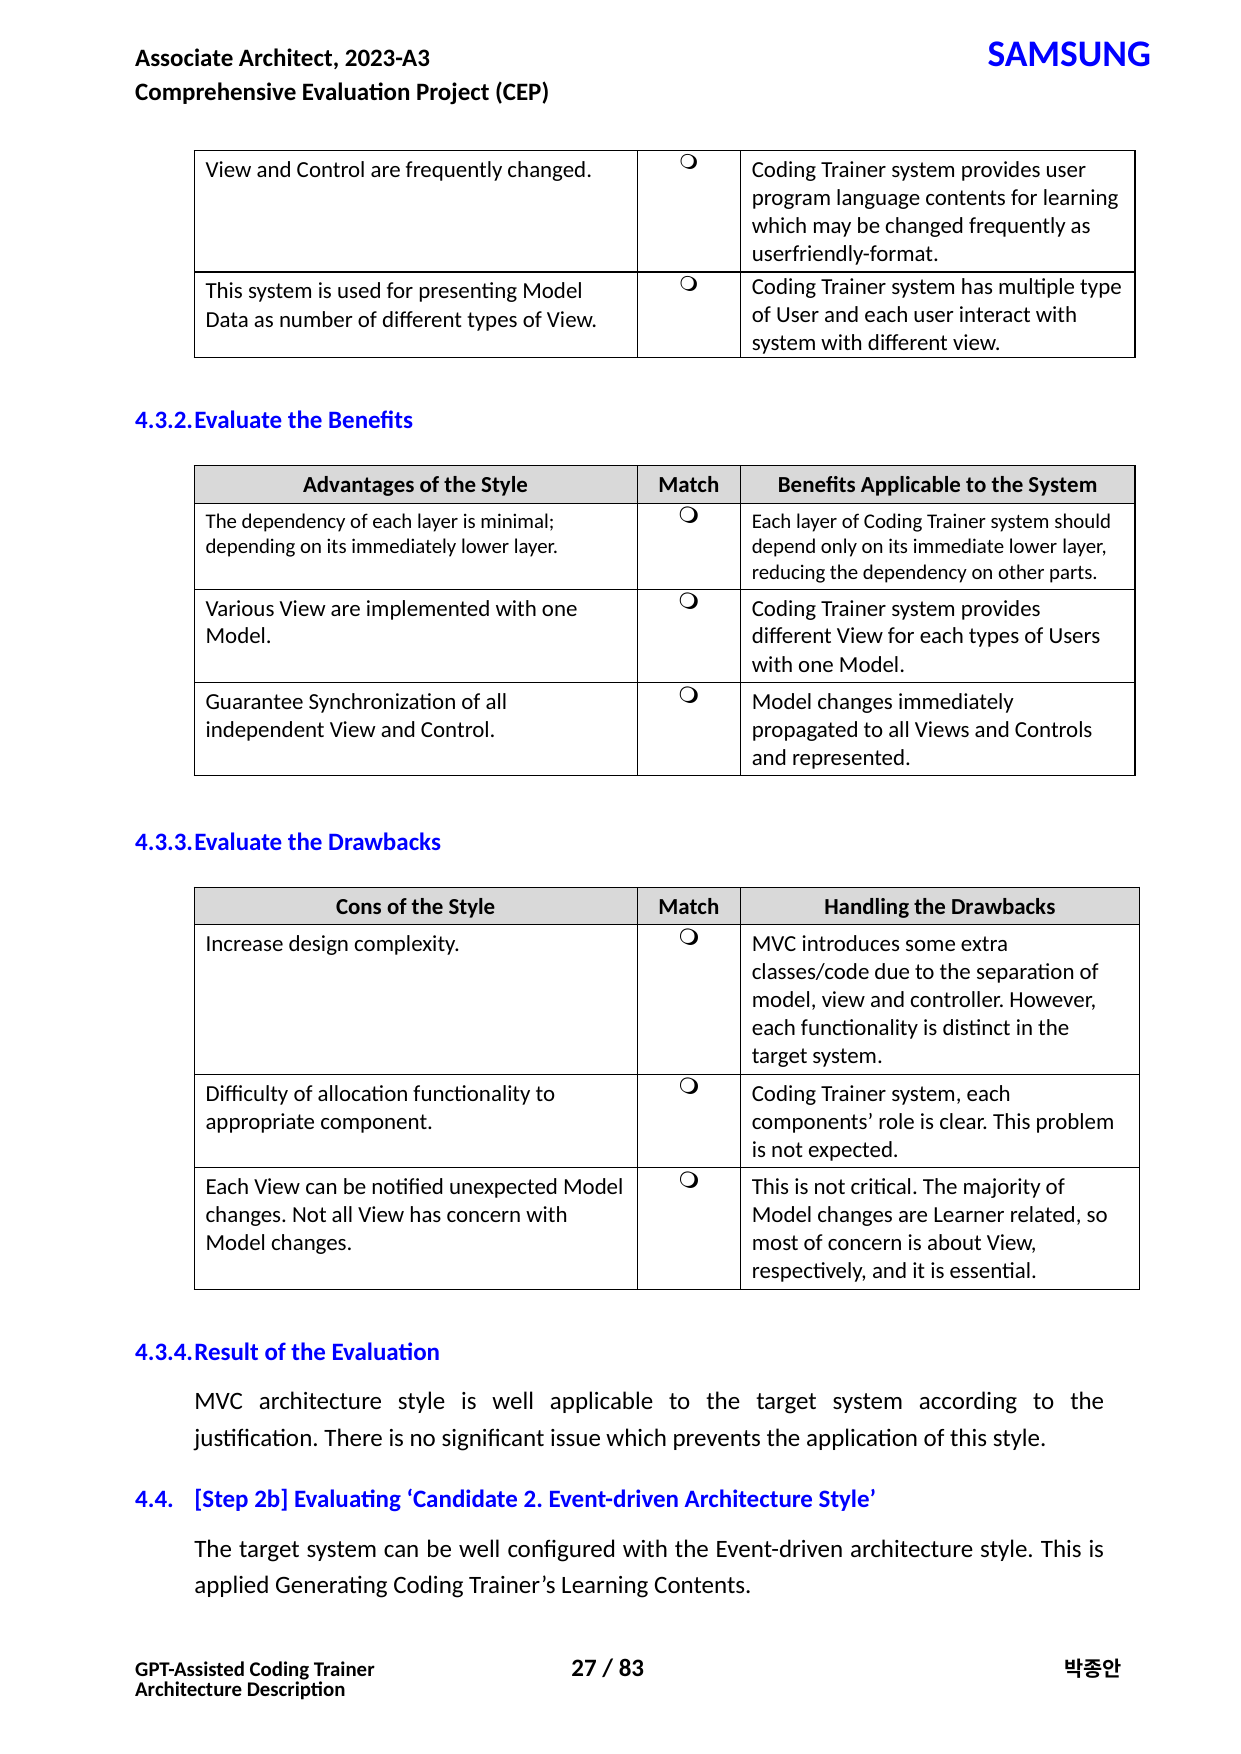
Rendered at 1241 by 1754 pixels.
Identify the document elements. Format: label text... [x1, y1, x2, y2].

table_cell Coding Trainer system, each components’ role is clear. This problem is not expected. [741, 1075, 1139, 1167]
table_cell This is not critical. The majority of Model changes are Learner related, so most of concern is about View, respectively, and it is essential. [741, 1168, 1139, 1288]
table_cell [638, 504, 740, 588]
table_cell [638, 273, 740, 357]
text The target system can be well configured with the Event-driven architecture style. This is applied Generating Coding Trainer’s Learning Contents. [194, 1533, 1105, 1600]
table_cell [638, 1168, 740, 1288]
subtitle Result of the Evaluation [135, 1336, 986, 1367]
table_cell Various View are implemented with one Model. [195, 590, 637, 682]
subtitle Evaluate the Benefits [135, 404, 986, 465]
table_cell Coding Trainer system provides user program language contents for learning which may be changed frequently as userfriendly-format. [741, 151, 1134, 271]
table_cell [638, 683, 740, 775]
table_header Match [638, 466, 740, 503]
table_cell Each layer of Coding Trainer system should depend only on its immediate lower layer, reducing the dependency on other parts. [741, 504, 1134, 588]
table_cell Coding Trainer system has multiple type of User and each user interact with system with different view. [741, 273, 1134, 357]
table_header Benefits Applicable to the System [741, 466, 1134, 503]
table_header Match [638, 888, 740, 924]
table_cell [638, 1075, 740, 1167]
table_cell The dependency of each layer is minimal; depending on its immediately lower layer. [195, 504, 637, 588]
table_cell MVC introduces some extra classes/code due to the separation of model, view and controller. However, each functionality is distinct in the target system. [741, 925, 1139, 1073]
table_cell Each View can be notified unexpected Model changes. Not all View has concern with Model changes. [195, 1168, 637, 1288]
table_cell [638, 151, 740, 271]
subtitle Evaluate the Drawbacks [135, 826, 986, 887]
table_cell Coding Trainer system provides different View for each types of Users with one Model. [741, 590, 1134, 682]
text MVC architecture style is well applicable to the target system according to the justification. There is no significant issue which prevents the application of this style. [194, 1386, 1105, 1453]
table_cell [638, 590, 740, 682]
table_cell Increase design complexity. [195, 925, 637, 1073]
table_cell This system is used for presenting Model Data as number of different types of View. [195, 273, 637, 357]
table_cell View and Control are frequently changed. [195, 151, 637, 271]
table_cell Guarantee Synchronization of all independent View and Control. [195, 683, 637, 775]
table_header Advantages of the Style [195, 466, 637, 503]
table_cell Difficulty of allocation functionality to appropriate component. [195, 1075, 637, 1167]
table_header Cons of the Style [195, 888, 637, 924]
table_cell Model changes immediately propagated to all Views and Controls and represented. [741, 683, 1134, 775]
table_cell [638, 925, 740, 1073]
table_header Handling the Drawbacks [741, 888, 1139, 924]
subtitle [Step 2b] Evaluating ‘Candidate 2. Event-driven Architecture Style’ [135, 1484, 1105, 1514]
